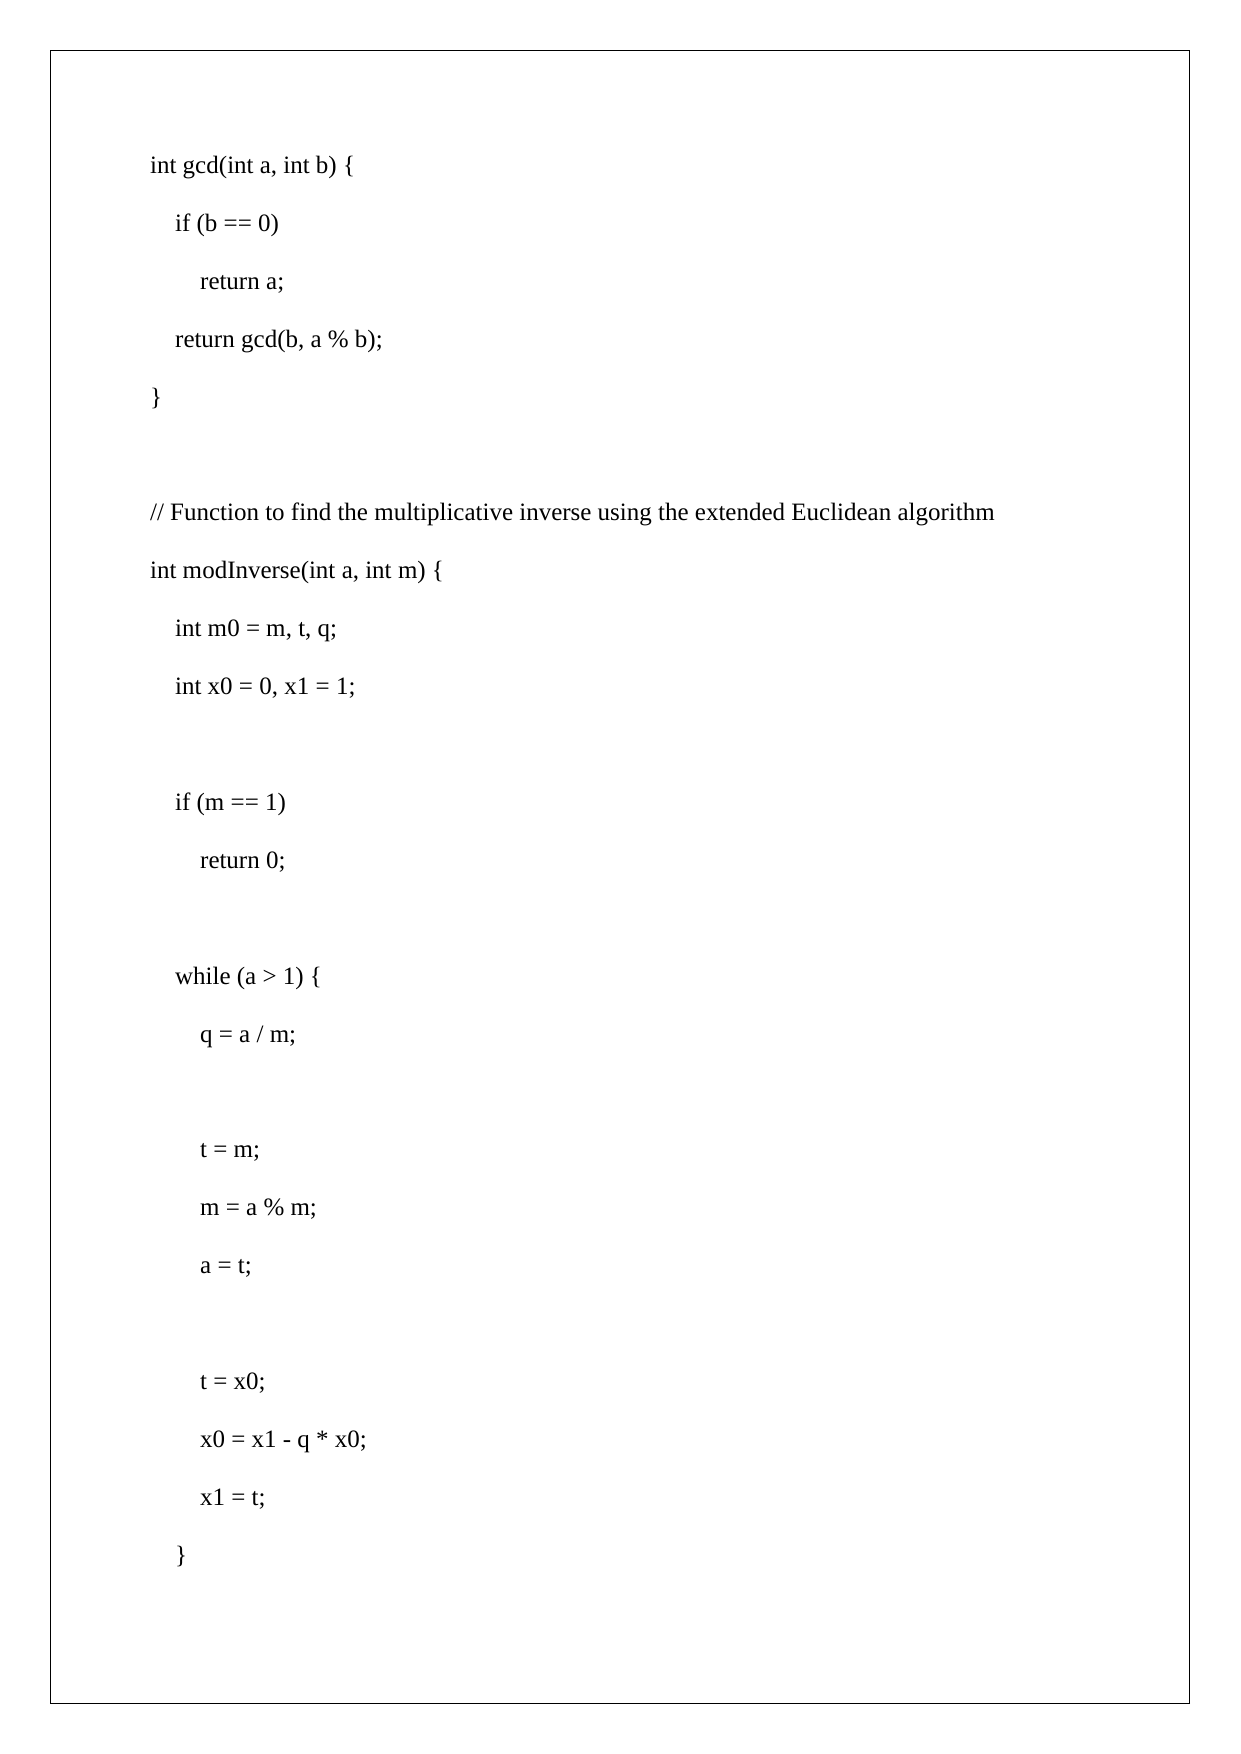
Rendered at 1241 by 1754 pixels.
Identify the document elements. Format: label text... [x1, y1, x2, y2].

text a = t; [150, 1250, 1057, 1279]
text q = a / m; [150, 1019, 1057, 1047]
text if (m == 1) [150, 787, 1057, 816]
text } [150, 382, 1057, 410]
text if (b == 0) [150, 208, 1057, 237]
text // Function to find the multiplicative inverse using the extended Euclidean algorithm [150, 497, 1057, 526]
text int gcd(int a, int b) { [150, 150, 1057, 179]
text return 0; [150, 845, 1057, 874]
text m = a % m; [150, 1192, 1057, 1221]
text return a; [150, 266, 1057, 294]
text int x0 = 0, x1 = 1; [150, 671, 1057, 700]
text } [150, 1540, 1057, 1569]
text x1 = t; [150, 1482, 1057, 1511]
text t = x0; [150, 1366, 1057, 1395]
text int modInverse(int a, int m) { [150, 555, 1057, 584]
text int m0 = m, t, q; [150, 613, 1057, 642]
text x0 = x1 - q * x0; [150, 1424, 1057, 1453]
text while (a > 1) { [150, 961, 1057, 989]
text t = m; [150, 1134, 1057, 1163]
text return gcd(b, a % b); [150, 324, 1057, 352]
